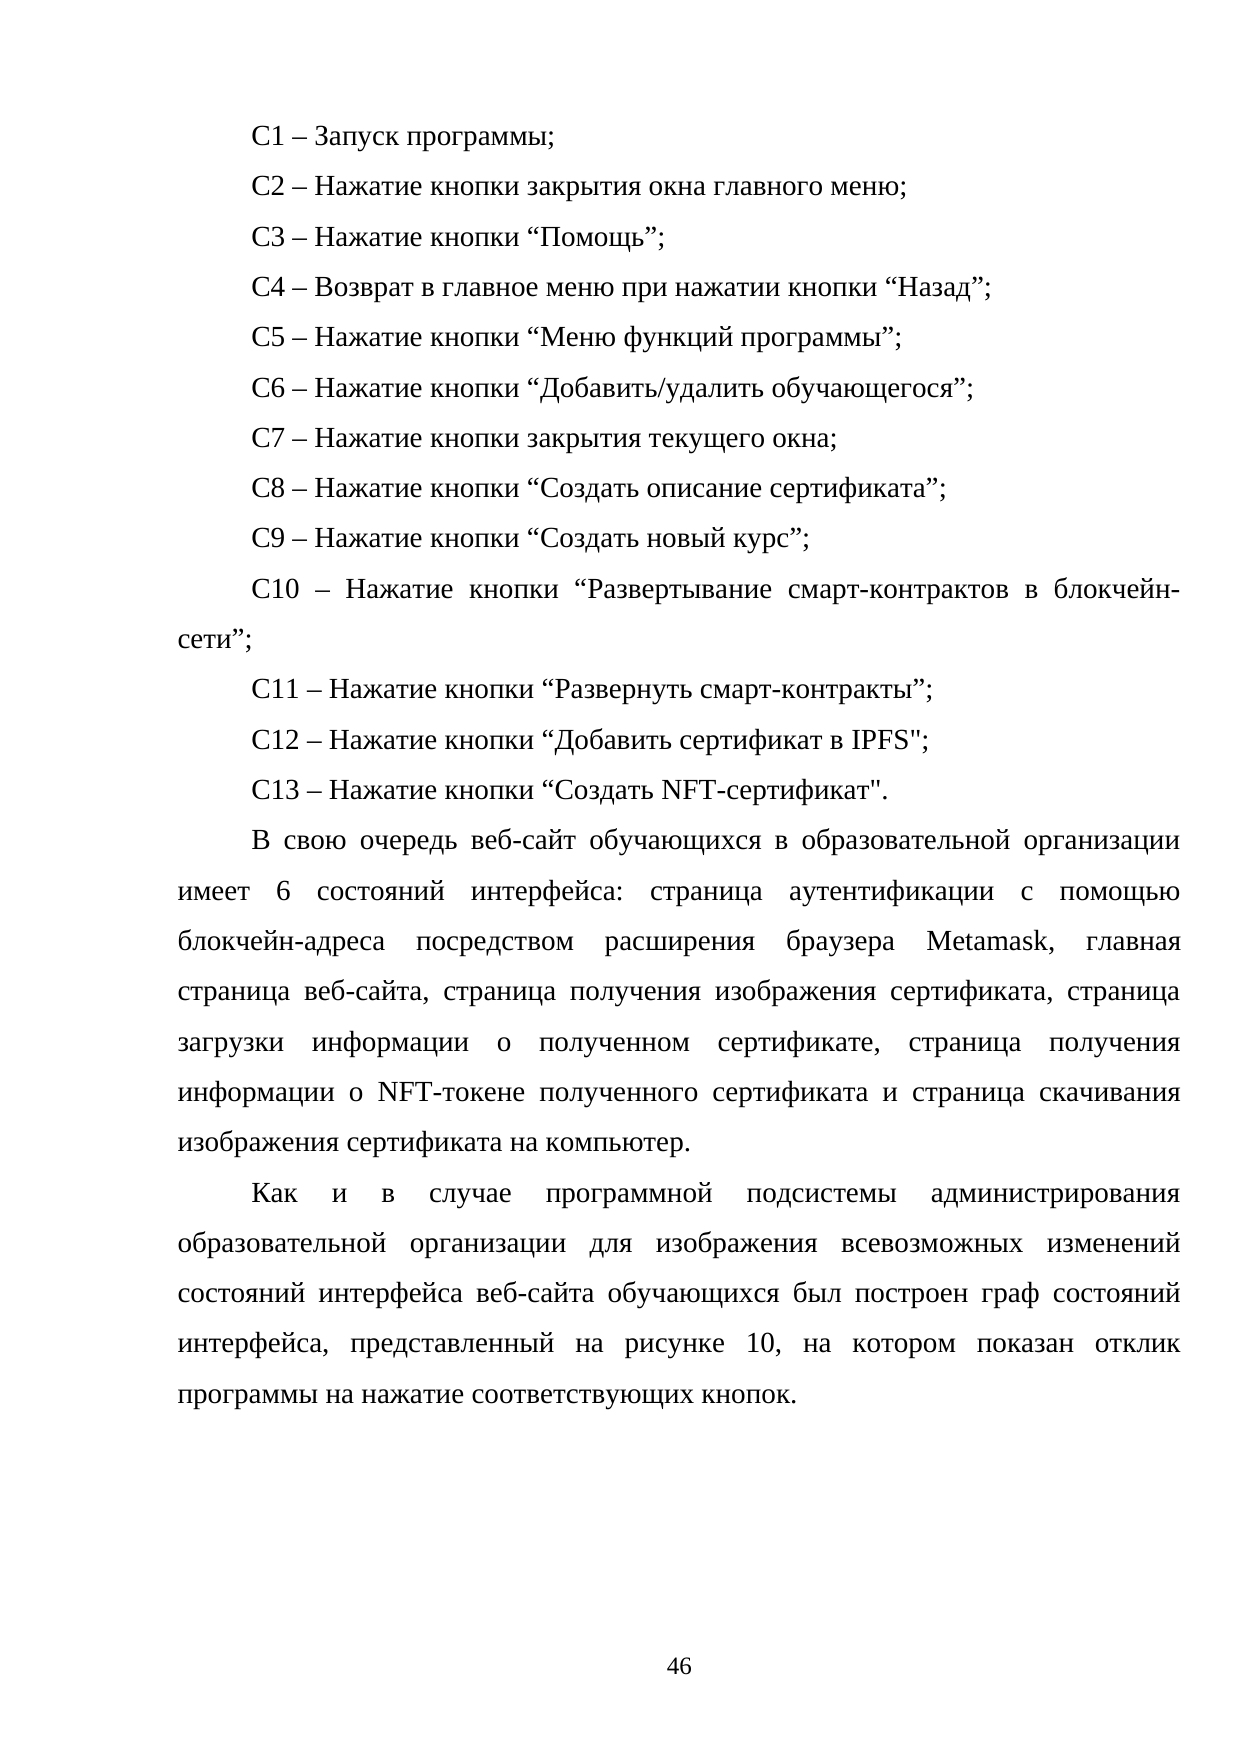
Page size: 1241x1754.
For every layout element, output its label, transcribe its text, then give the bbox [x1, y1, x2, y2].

text C11 – Нажатие кнопки “Развернуть смарт-контракты”; [177, 672, 1181, 705]
text C9 – Нажатие кнопки “Создать новый курс”; [177, 521, 1181, 554]
text C10 – Нажатие кнопки “Развертывание смарт-контрактов в блокчейн-сети”; [177, 571, 1181, 655]
text С6 – Нажатие кнопки “Добавить/удалить обучающегося”; [177, 370, 1181, 403]
text В свою очередь веб-сайт обучающихся в образовательной организации имеет 6 состояний интерфейса: страница аутентификации с помощью блокчейн-адреса посредством расширения браузера Metamask, главная страница веб-сайта, страница получения изображения сертификата, страница загрузки информации о полученном сертификате, страница получения информации о NFT-токене полученного сертификата и страница скачивания изображения сертификата на компьютер. [177, 822, 1181, 1158]
text C7 – Нажатие кнопки закрытия текущего окна; [177, 420, 1181, 453]
text Как и в случае программной подсистемы администрирования образовательной организации для изображения всевозможных изменений состояний интерфейса веб-сайта обучающихся был построен граф состояний интерфейса, представленный на рисунке 10, на котором показан отклик программы на нажатие соответствующих кнопок. [177, 1175, 1181, 1409]
text С12 – Нажатие кнопки “Добавить сертификат в IPFS"; [177, 722, 1181, 755]
text С1 – Запуск программы; [177, 118, 1181, 152]
text С5 – Нажатие кнопки “Меню функций программы”; [177, 319, 1181, 353]
text С3 – Нажатие кнопки “Помощь”; [177, 219, 1181, 252]
text С2 – Нажатие кнопки закрытия окна главного меню; [177, 168, 1181, 202]
text C4 – Возврат в главное меню при нажатии кнопки “Назад”; [177, 269, 1181, 303]
text C8 – Нажатие кнопки “Создать описание сертификата”; [177, 470, 1181, 504]
text C13 – Нажатие кнопки “Создать NFT-сертификат". [177, 772, 1181, 806]
